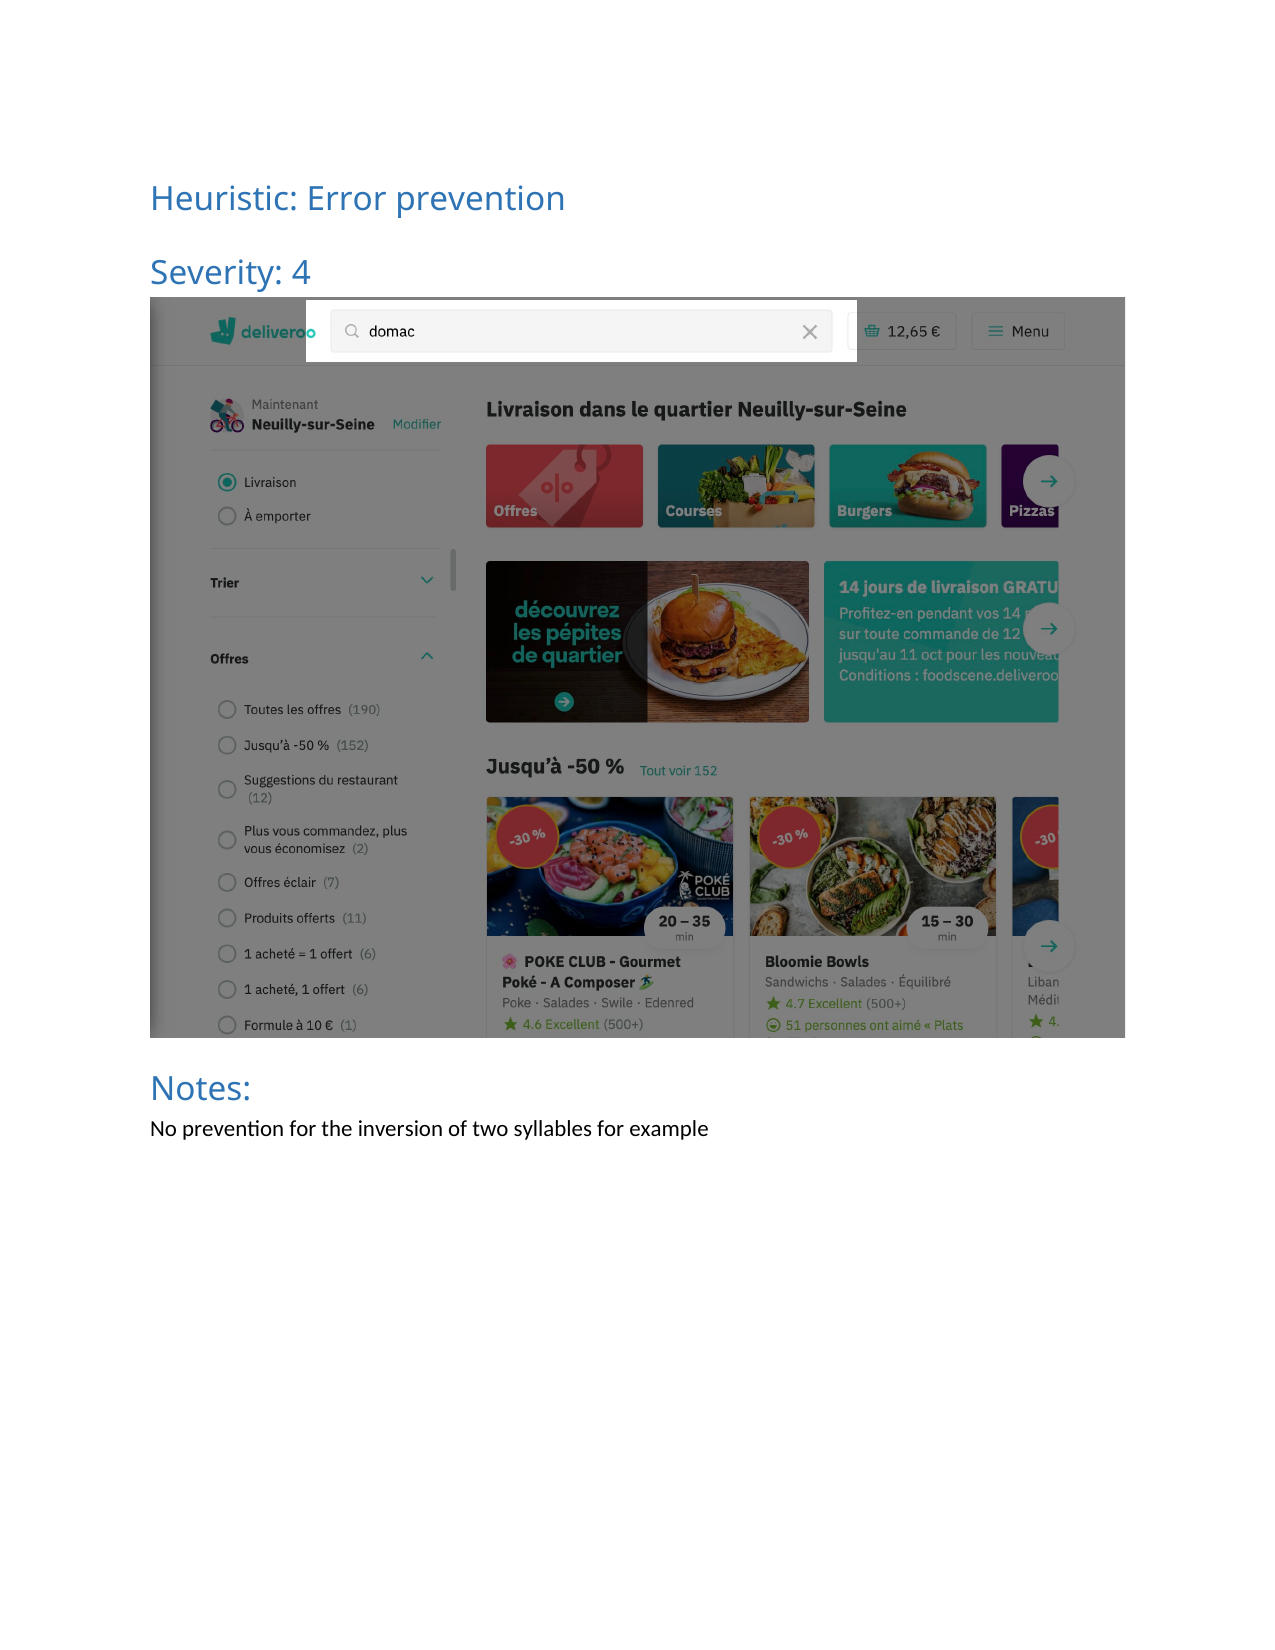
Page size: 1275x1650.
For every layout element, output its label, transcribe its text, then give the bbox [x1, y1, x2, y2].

picture [150, 297, 1125, 1038]
text No prevention for the inversion of two syllables for example [150, 1114, 1125, 1142]
subtitle Heuristic: Error prevention [150, 175, 1125, 220]
subtitle Notes: [150, 1065, 1125, 1110]
subtitle Severity: 4 [150, 249, 1125, 294]
